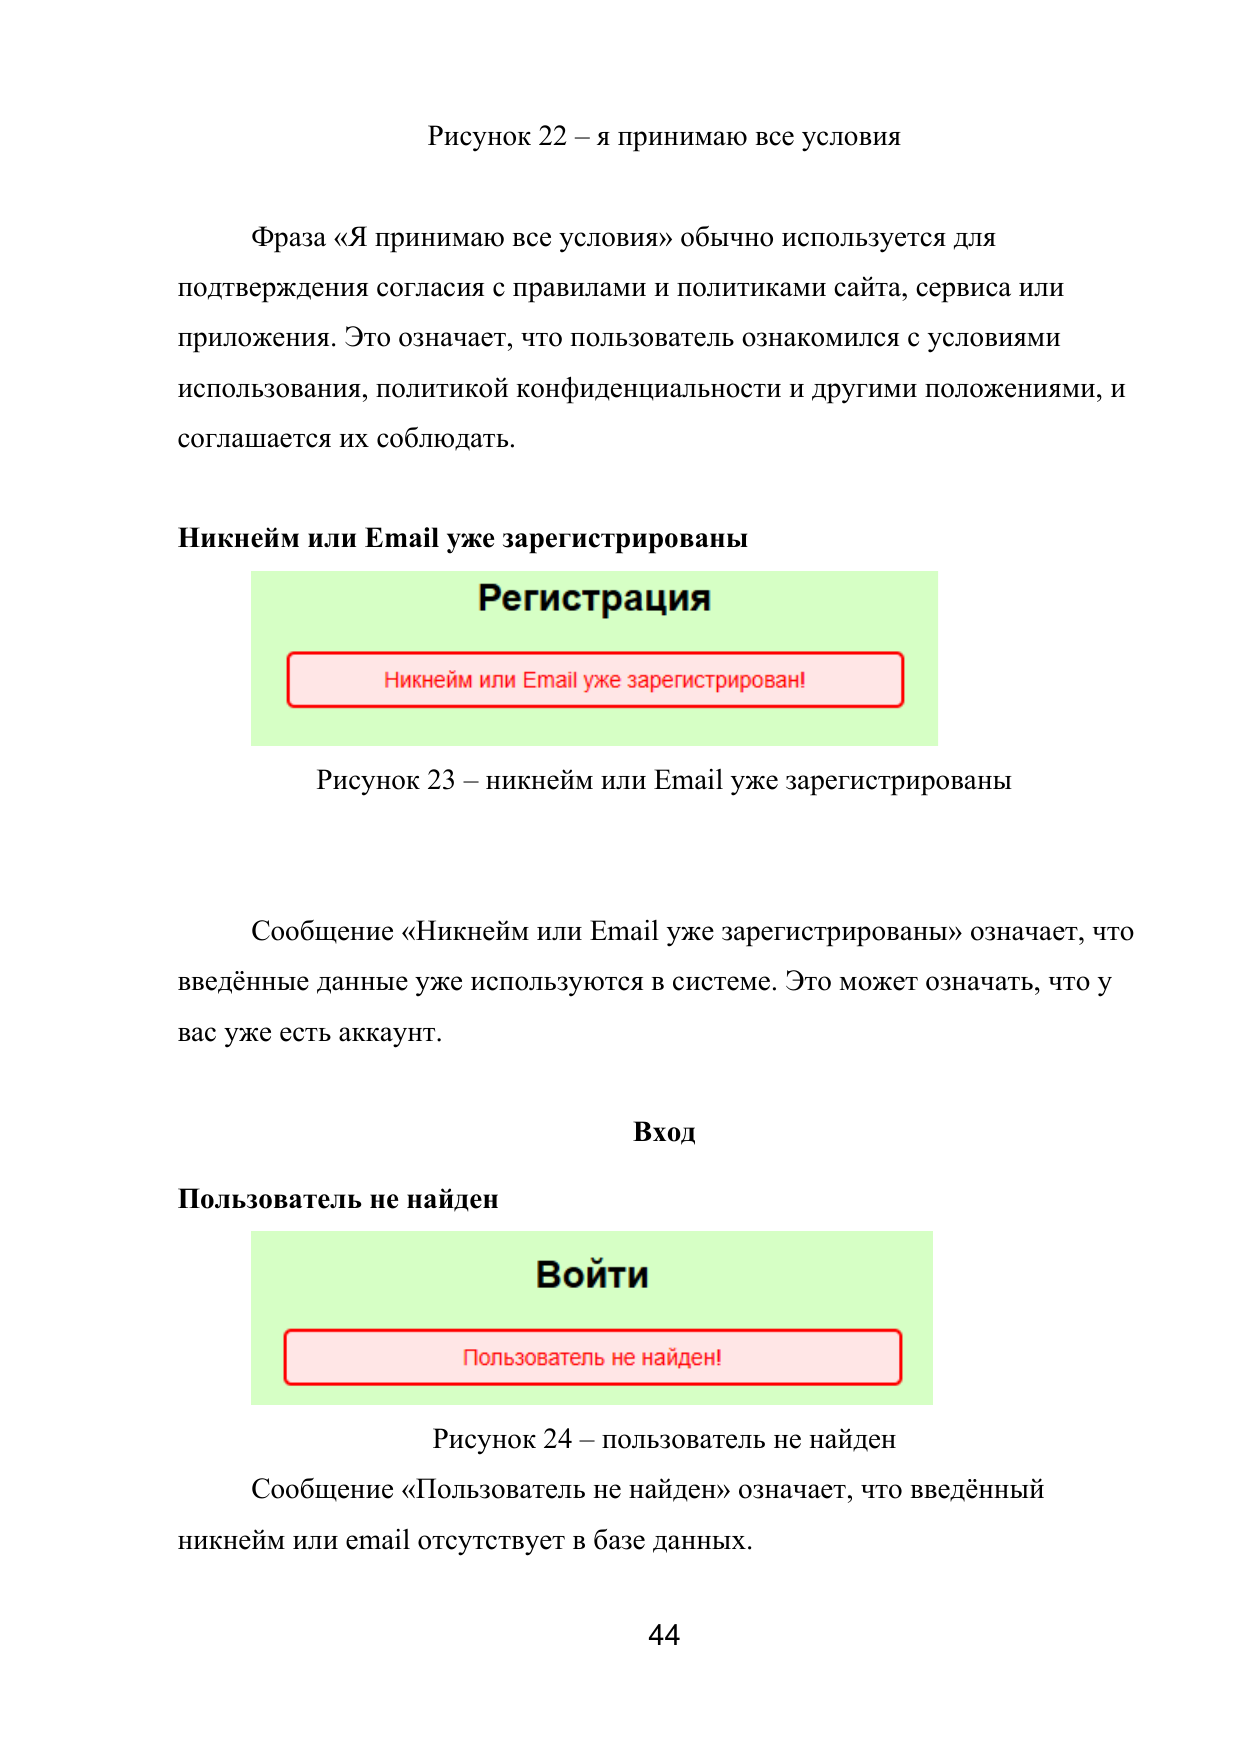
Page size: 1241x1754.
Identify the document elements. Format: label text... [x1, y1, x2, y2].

text Фраза «Я принимаю все условия» обычно используется для подтверждения согласия с правилами и политиками сайта, сервиса или приложения. Это означает, что пользователь ознакомился с условиями использования, политикой конфиденциальности и другими положениями, и соглашается их соблюдать. [177, 219, 1152, 453]
text Пользователь не найден [177, 1181, 1152, 1215]
text Сообщение «Никнейм или Email уже зарегистрированы» означает, что введённые данные уже используются в системе. Это может означать, что у вас уже есть аккаунт. [177, 913, 1152, 1047]
text Рисунок 22 – я принимаю все условия [177, 118, 1152, 152]
text Сообщение «Пользователь не найден» означает, что введённый никнейм или email отсутствует в базе данных. [177, 1471, 1152, 1555]
text Никнейм или Email уже зарегистрированы [177, 521, 1152, 554]
text Рисунок 23 – никнейм или Email уже зарегистрированы [177, 762, 1152, 796]
text Вход [177, 1114, 1152, 1148]
picture [251, 1231, 933, 1405]
text Рисунок 24 – пользователь не найден [177, 1421, 1152, 1455]
picture [251, 571, 939, 746]
